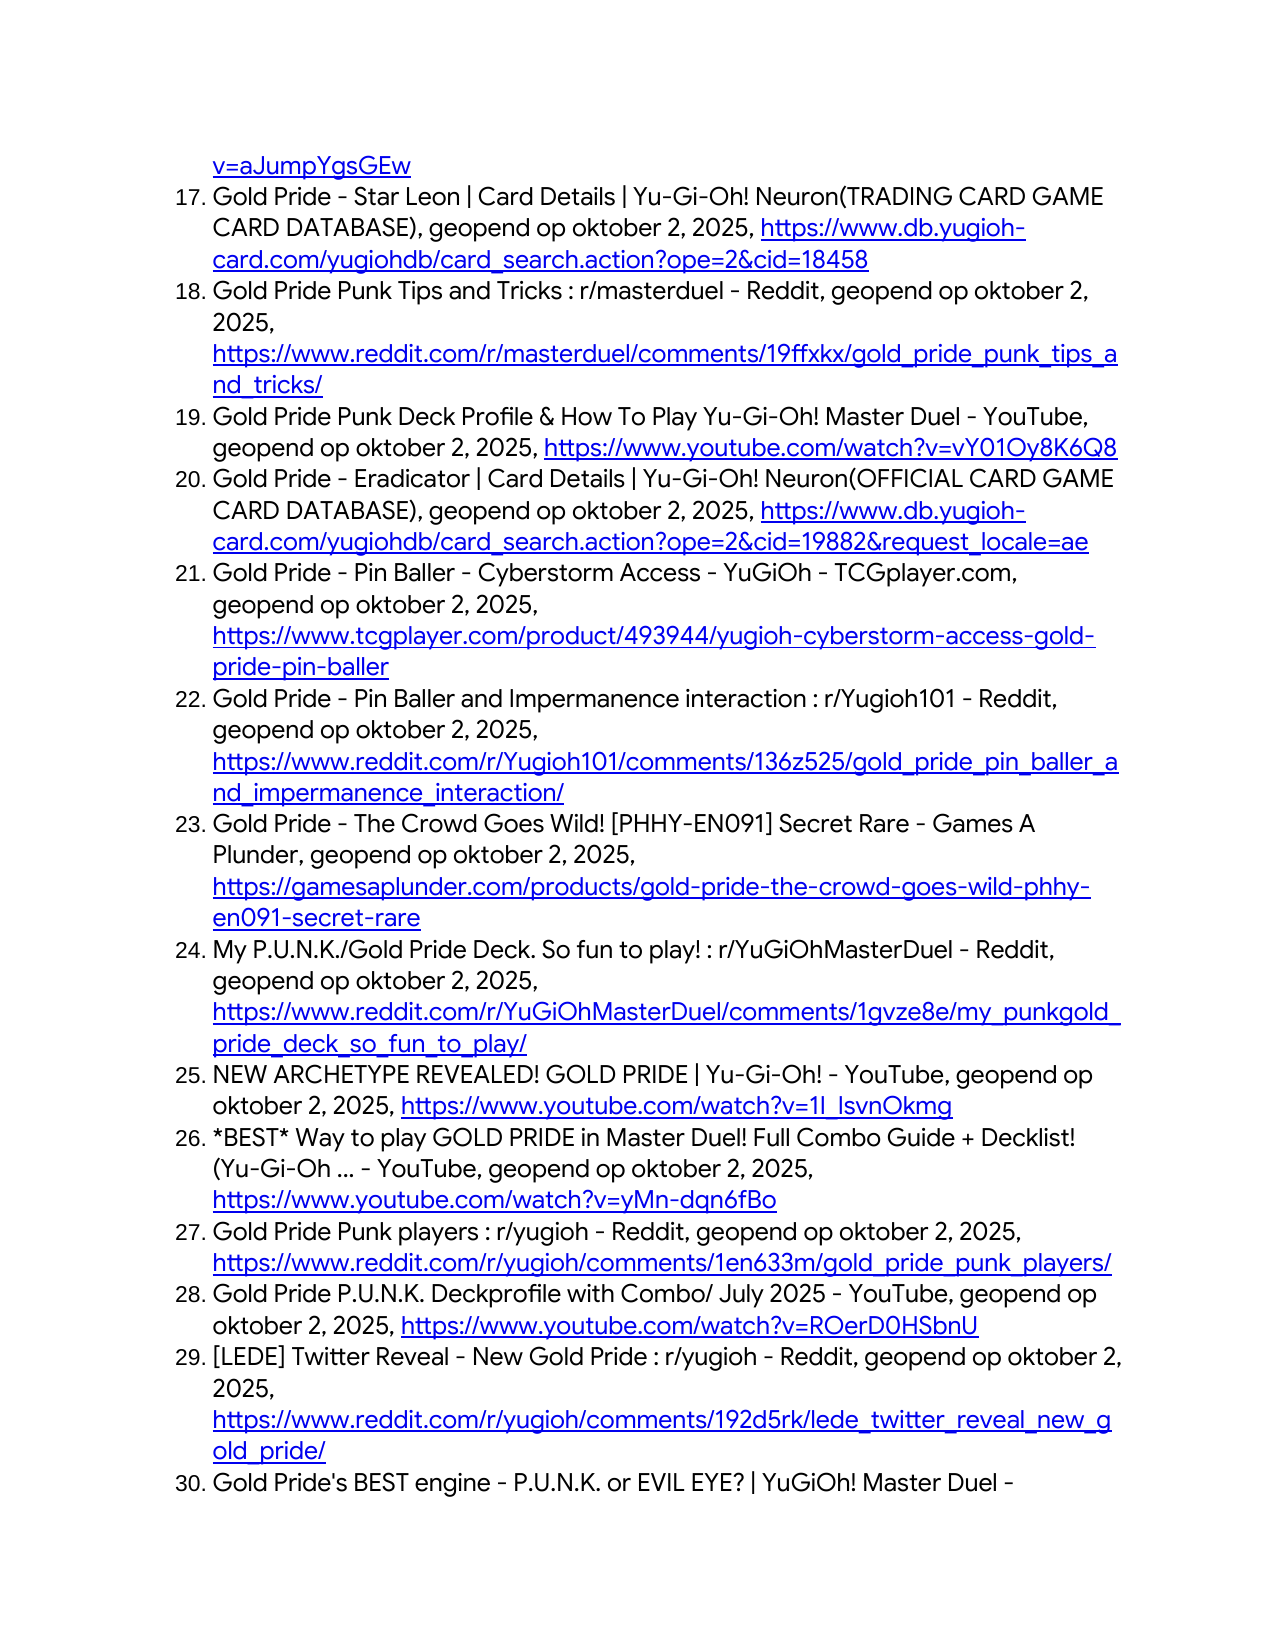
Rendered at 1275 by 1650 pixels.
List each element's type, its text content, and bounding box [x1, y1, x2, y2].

list *BEST* Way to play GOLD PRIDE in Master Duel! Full Combo Guide + Decklist! (Yu-Gi-Oh ... - YouTube, geopend op oktober 2, 2025, https://www.youtube.com/watch?v=yMn-dqn6fBo [175, 1122, 1125, 1216]
list Gold Pride - Star Leon | Card Details | Yu-Gi-Oh! Neuron(TRADING CARD GAME CARD DATABASE), geopend op oktober 2, 2025, https://www.db.yugioh-card.com/yugiohdb/card_search.action?ope=2&cid=18458 [175, 181, 1125, 275]
list Gold Pride Punk players : r/yugioh - Reddit, geopend op oktober 2, 2025, https://www.reddit.com/r/yugioh/comments/1en633m/gold_pride_punk_players/ [175, 1216, 1125, 1279]
list Gold Pride Punk Deck Profile & How To Play Yu-Gi-Oh! Master Duel - YouTube, geopend op oktober 2, 2025, https://www.youtube.com/watch?v=vY01Oy8K6Q8 [175, 401, 1125, 463]
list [175, 150, 1125, 181]
list Gold Pride - Eradicator | Card Details | Yu-Gi-Oh! Neuron(OFFICIAL CARD GAME CARD DATABASE), geopend op oktober 2, 2025, https://www.db.yugioh-card.com/yugiohdb/card_search.action?ope=2&cid=19882&request_locale=ae [175, 463, 1125, 558]
list NEW ARCHETYPE REVEALED! GOLD PRIDE | Yu-Gi-Oh! - YouTube, geopend op oktober 2, 2025, https://www.youtube.com/watch?v=1I_IsvnOkmg [175, 1059, 1125, 1122]
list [175, 1467, 1125, 1498]
list Gold Pride - The Crowd Goes Wild! [PHHY-EN091] Secret Rare - Games A Plunder, geopend op oktober 2, 2025, https://gamesaplunder.com/products/gold-pride-the-crowd-goes-wild-phhy-en091-secret-rare [175, 808, 1125, 934]
list My P.U.N.K./Gold Pride Deck. So fun to play! : r/YuGiOhMasterDuel - Reddit, geopend op oktober 2, 2025, https://www.reddit.com/r/YuGiOhMasterDuel/comments/1gvze8e/my_punkgold_pride_deck_so_fun_to_play/ [175, 934, 1125, 1059]
list [LEDE] Twitter Reveal - New Gold Pride : r/yugioh - Reddit, geopend op oktober 2, 2025, https://www.reddit.com/r/yugioh/comments/192d5rk/lede_twitter_reveal_new_gold_pride/ [175, 1341, 1125, 1467]
list Gold Pride - Pin Baller - Cyberstorm Access - YuGiOh - TCGplayer.com, geopend op oktober 2, 2025, https://www.tcgplayer.com/product/493944/yugioh-cyberstorm-access-gold-pride-pin-baller [175, 558, 1125, 683]
list Gold Pride Punk Tips and Tricks : r/masterduel - Reddit, geopend op oktober 2, 2025, https://www.reddit.com/r/masterduel/comments/19ffxkx/gold_pride_punk_tips_and_tricks/ [175, 275, 1125, 401]
list Gold Pride - Pin Baller and Impermanence interaction : r/Yugioh101 - Reddit, geopend op oktober 2, 2025, https://www.reddit.com/r/Yugioh101/comments/136z525/gold_pride_pin_baller_and_impermanence_interaction/ [175, 683, 1125, 808]
list Gold Pride P.U.N.K. Deckprofile with Combo/ July 2025 - YouTube, geopend op oktober 2, 2025, https://www.youtube.com/watch?v=ROerD0HSbnU [175, 1279, 1125, 1341]
